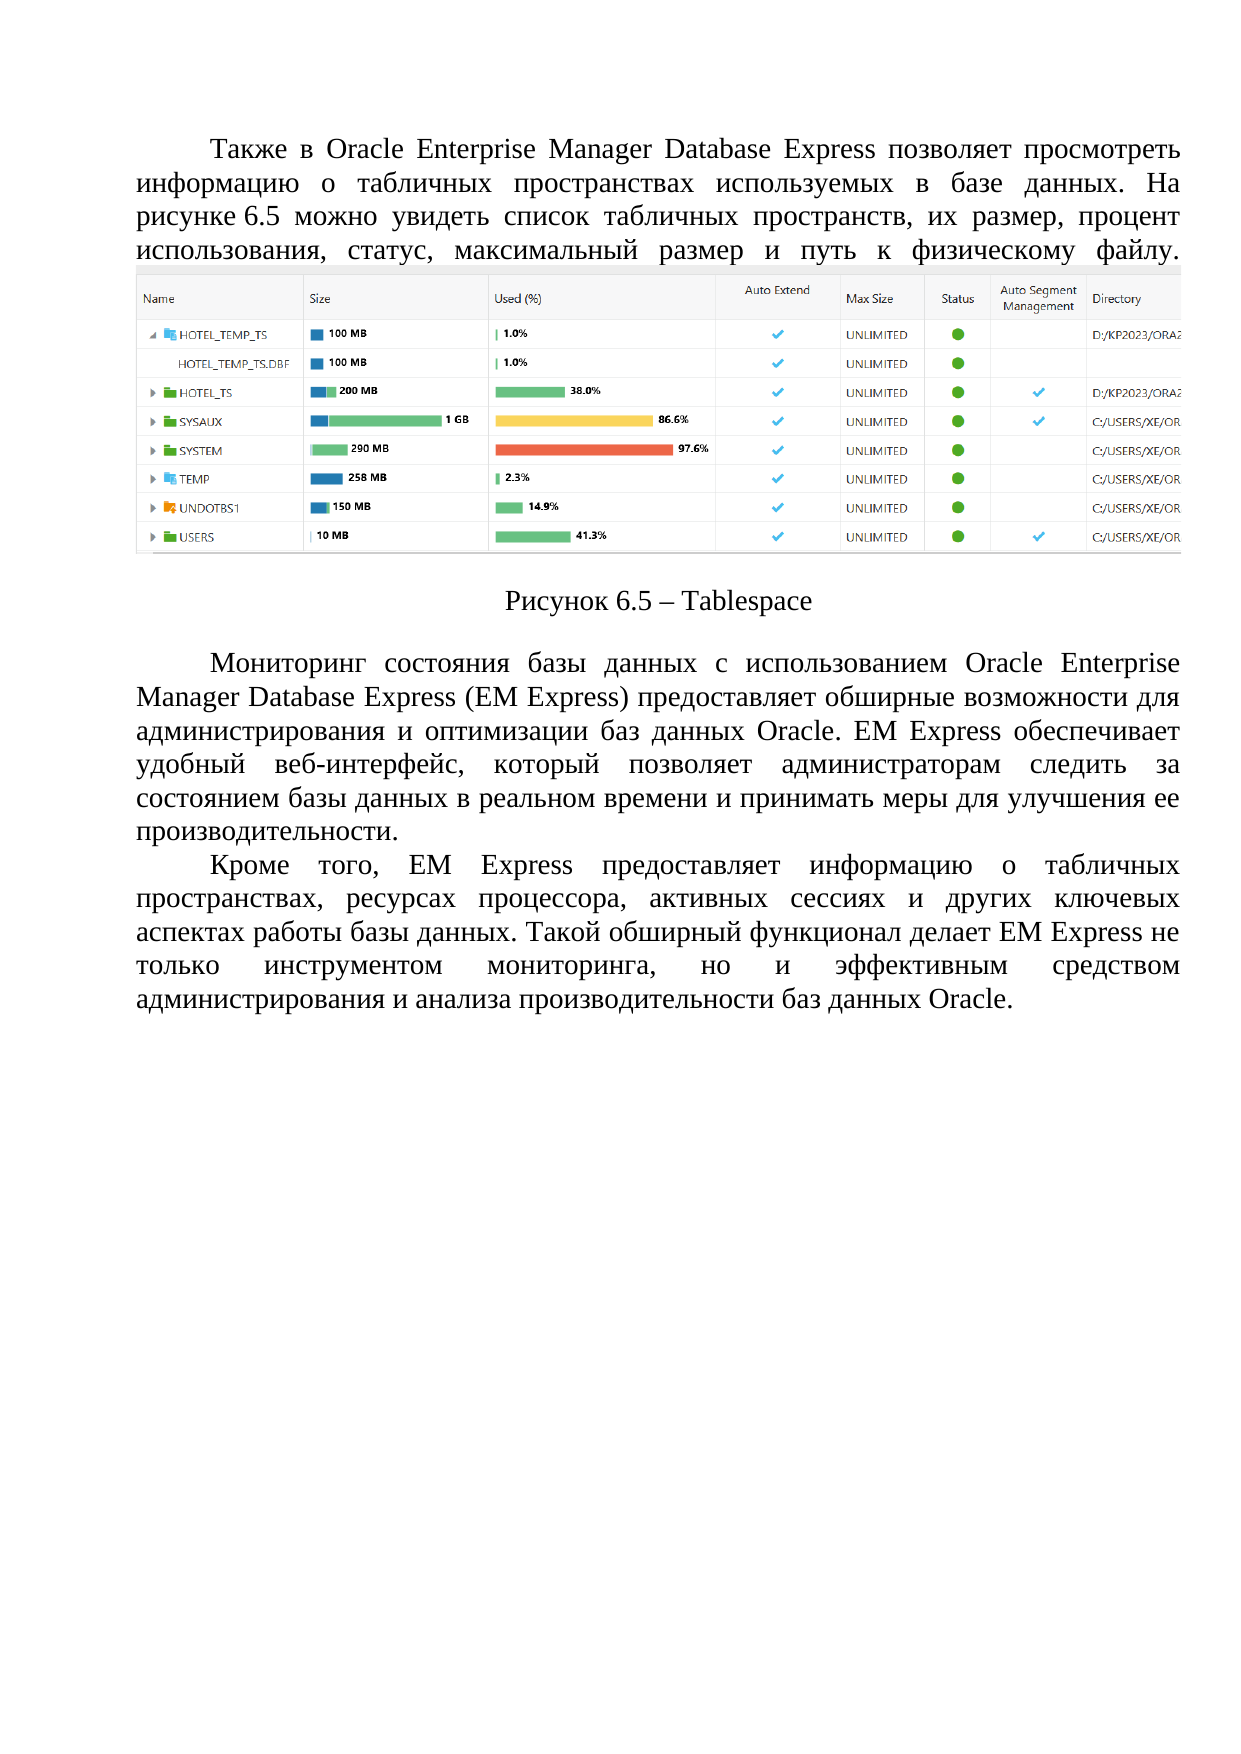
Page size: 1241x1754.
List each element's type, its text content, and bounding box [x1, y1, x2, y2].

text Также в Oracle Enterprise Manager Database Express позволяет просмотреть информацию о табличных пространствах используемых в базе данных. На рисунке 6.5 можно увидеть список табличных пространств, их размер, процент использования, статус, максимальный размер и путь к физическому файлу. [136, 131, 1181, 265]
picture [135, 265, 1182, 554]
text Рисунок 6.5 – Tablespace [136, 583, 1181, 616]
text Кроме того, EM Express предоставляет информацию о табличных пространствах, ресурсах процессора, активных сессиях и других ключевых аспектах работы базы данных. Такой обширный функционал делает EM Express не только инструментом мониторинга, но и эффективным средством администрирования и анализа производительности баз данных Oracle. [136, 847, 1181, 1014]
text Мониторинг состояния базы данных с использованием Oracle Enterprise Manager Database Express (EM Express) предоставляет обширные возможности для администрирования и оптимизации баз данных Oracle. EM Express обеспечивает удобный веб-интерфейс, который позволяет администраторам следить за состоянием базы данных в реальном времени и принимать меры для улучшения ее производительности. [136, 646, 1181, 847]
